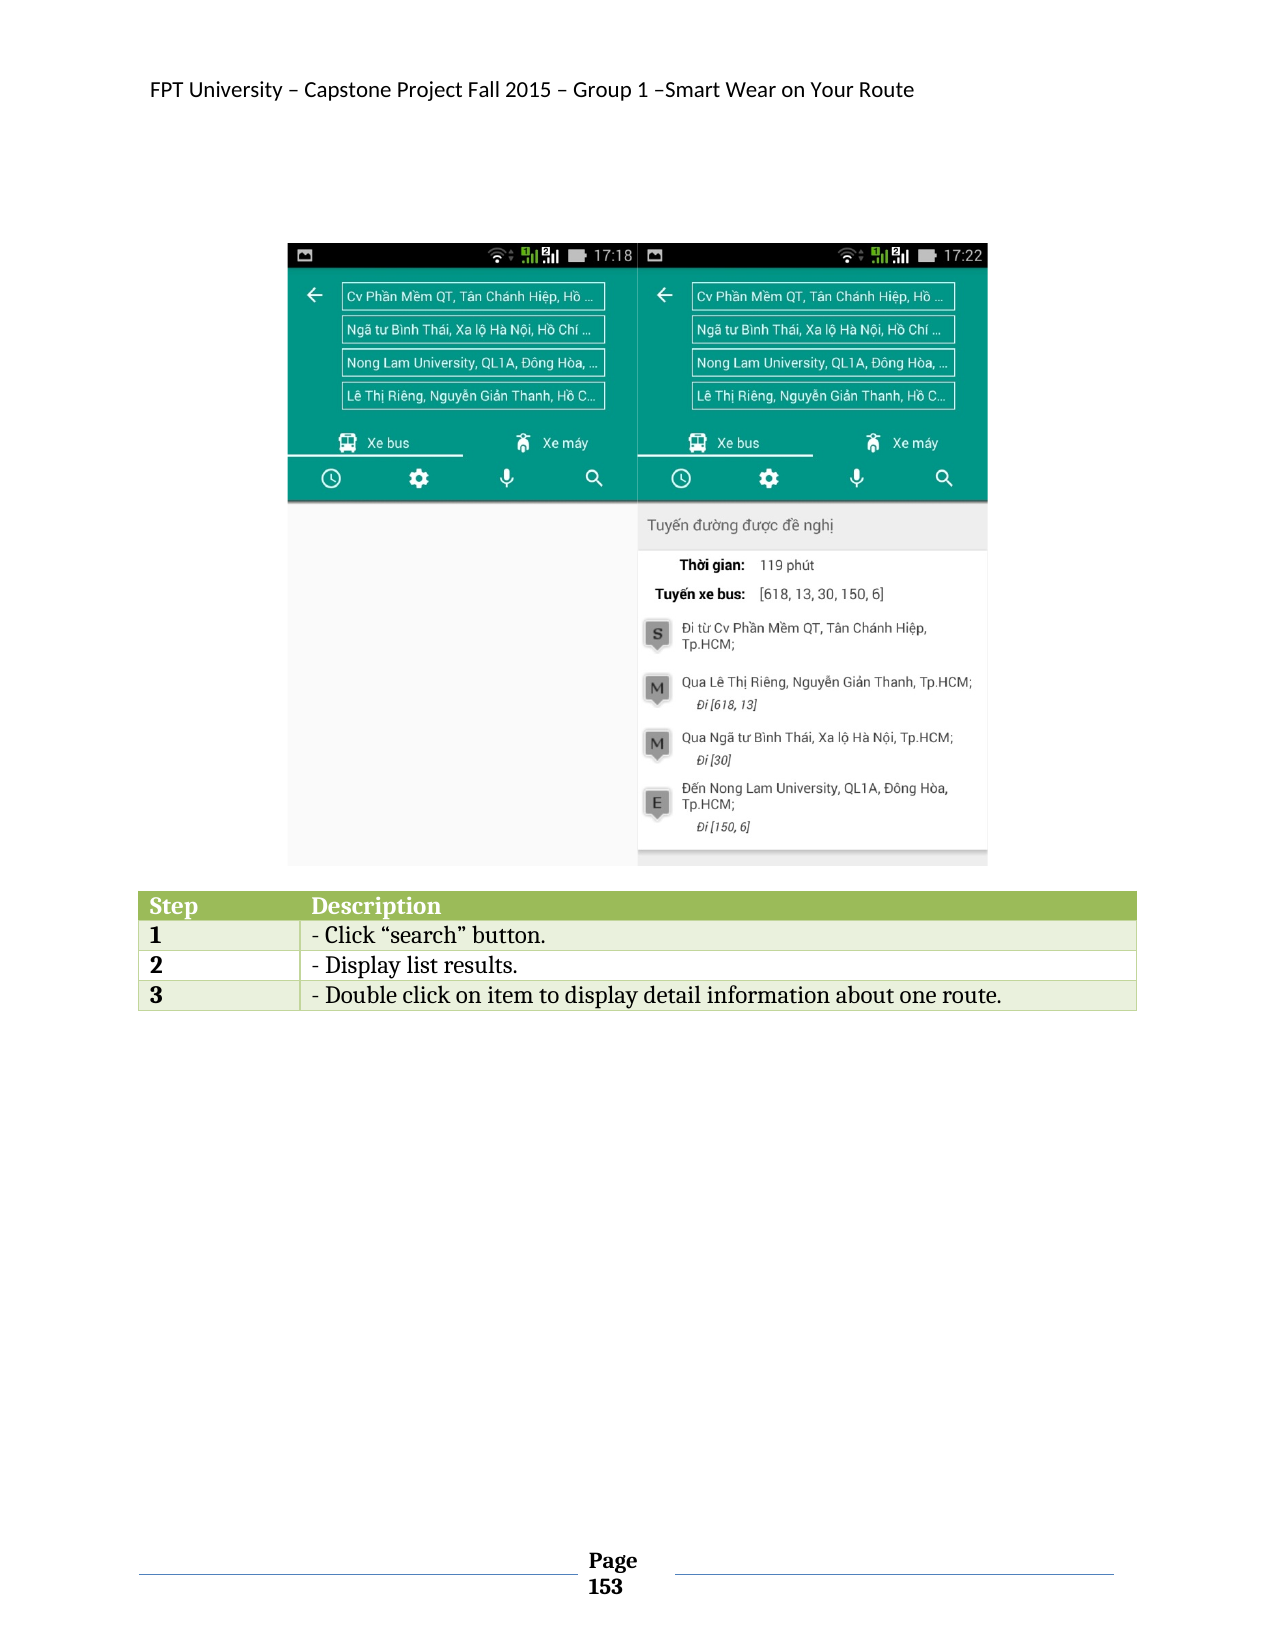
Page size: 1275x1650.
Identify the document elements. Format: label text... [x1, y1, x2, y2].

table_cell - Double click on item to display detail information about one route. [301, 981, 1136, 1010]
table_cell - Display list results. [301, 951, 1136, 980]
table_cell 2 [139, 951, 299, 980]
table_cell 1 [139, 921, 299, 950]
table_cell - Click “search” button. [301, 921, 1136, 950]
picture [287, 243, 988, 866]
table_cell 3 [139, 981, 299, 1010]
table_header Step [139, 892, 299, 920]
table_header Description [301, 892, 1136, 920]
